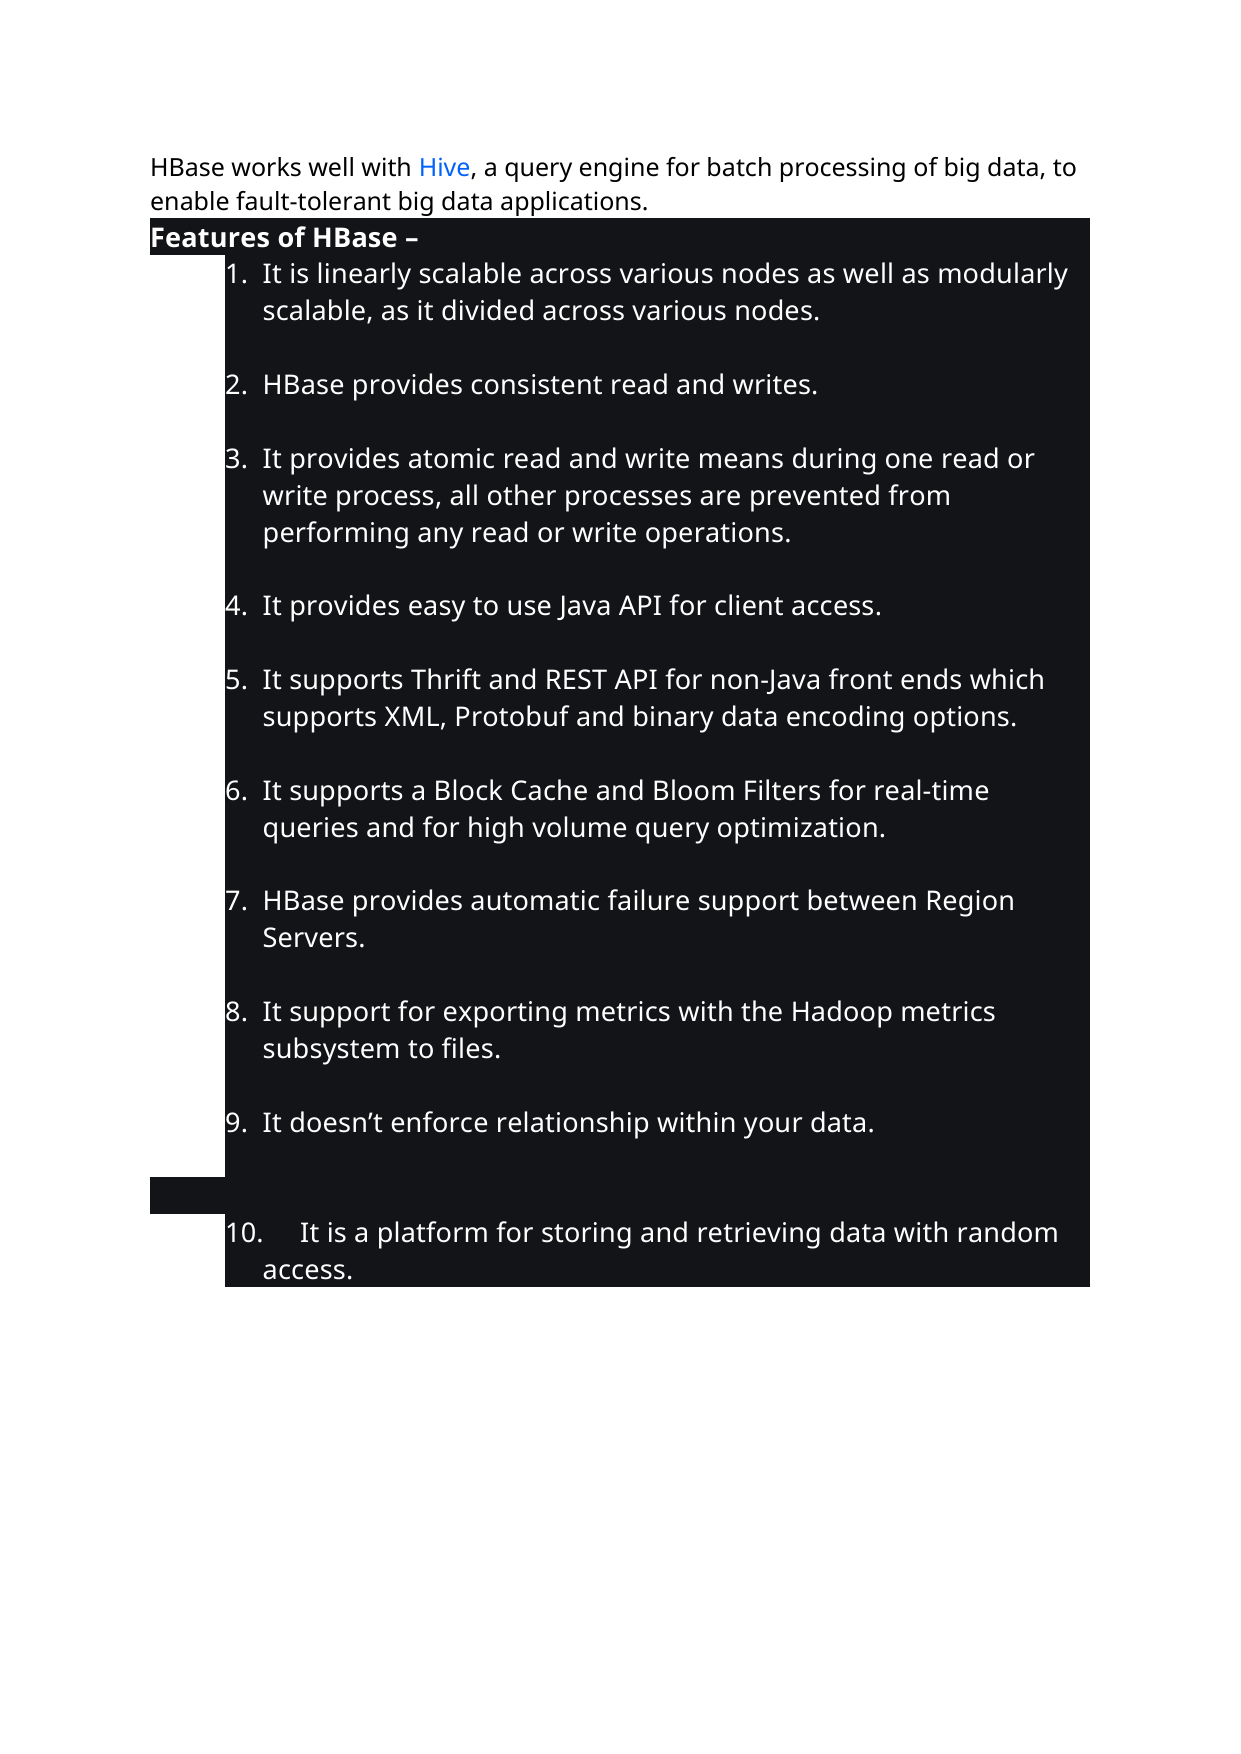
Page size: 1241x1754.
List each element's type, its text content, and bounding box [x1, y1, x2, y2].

list It support for exporting metrics with the Hadoop metrics subsystem to files. [225, 992, 1090, 1103]
text Features of HBase – [150, 218, 1090, 255]
list It is a platform for storing and retrieving data with random access. [225, 1214, 1090, 1287]
list It doesn’t enforce relationship within your data. [225, 1103, 1090, 1177]
list It supports a Block Cache and Bloom Filters for real-time queries and for high volume query optimization. [225, 771, 1090, 882]
list It is linearly scalable across various nodes as well as modularly scalable, as it divided across various nodes. [225, 255, 1090, 366]
text HBase works well with Hive, a query engine for batch processing of big data, to enable fault-tolerant big data applications. [150, 150, 1090, 218]
list It provides atomic read and write means during one read or write process, all other processes are prevented from performing any read or write operations. [225, 439, 1090, 587]
list It supports Thrift and REST API for non-Java front ends which supports XML, Protobuf and binary data encoding options. [225, 661, 1090, 771]
list It provides easy to use Java API for client access. [225, 587, 1090, 661]
list HBase provides automatic failure support between Region Servers. [225, 882, 1090, 992]
list HBase provides consistent read and writes. [225, 366, 1090, 439]
